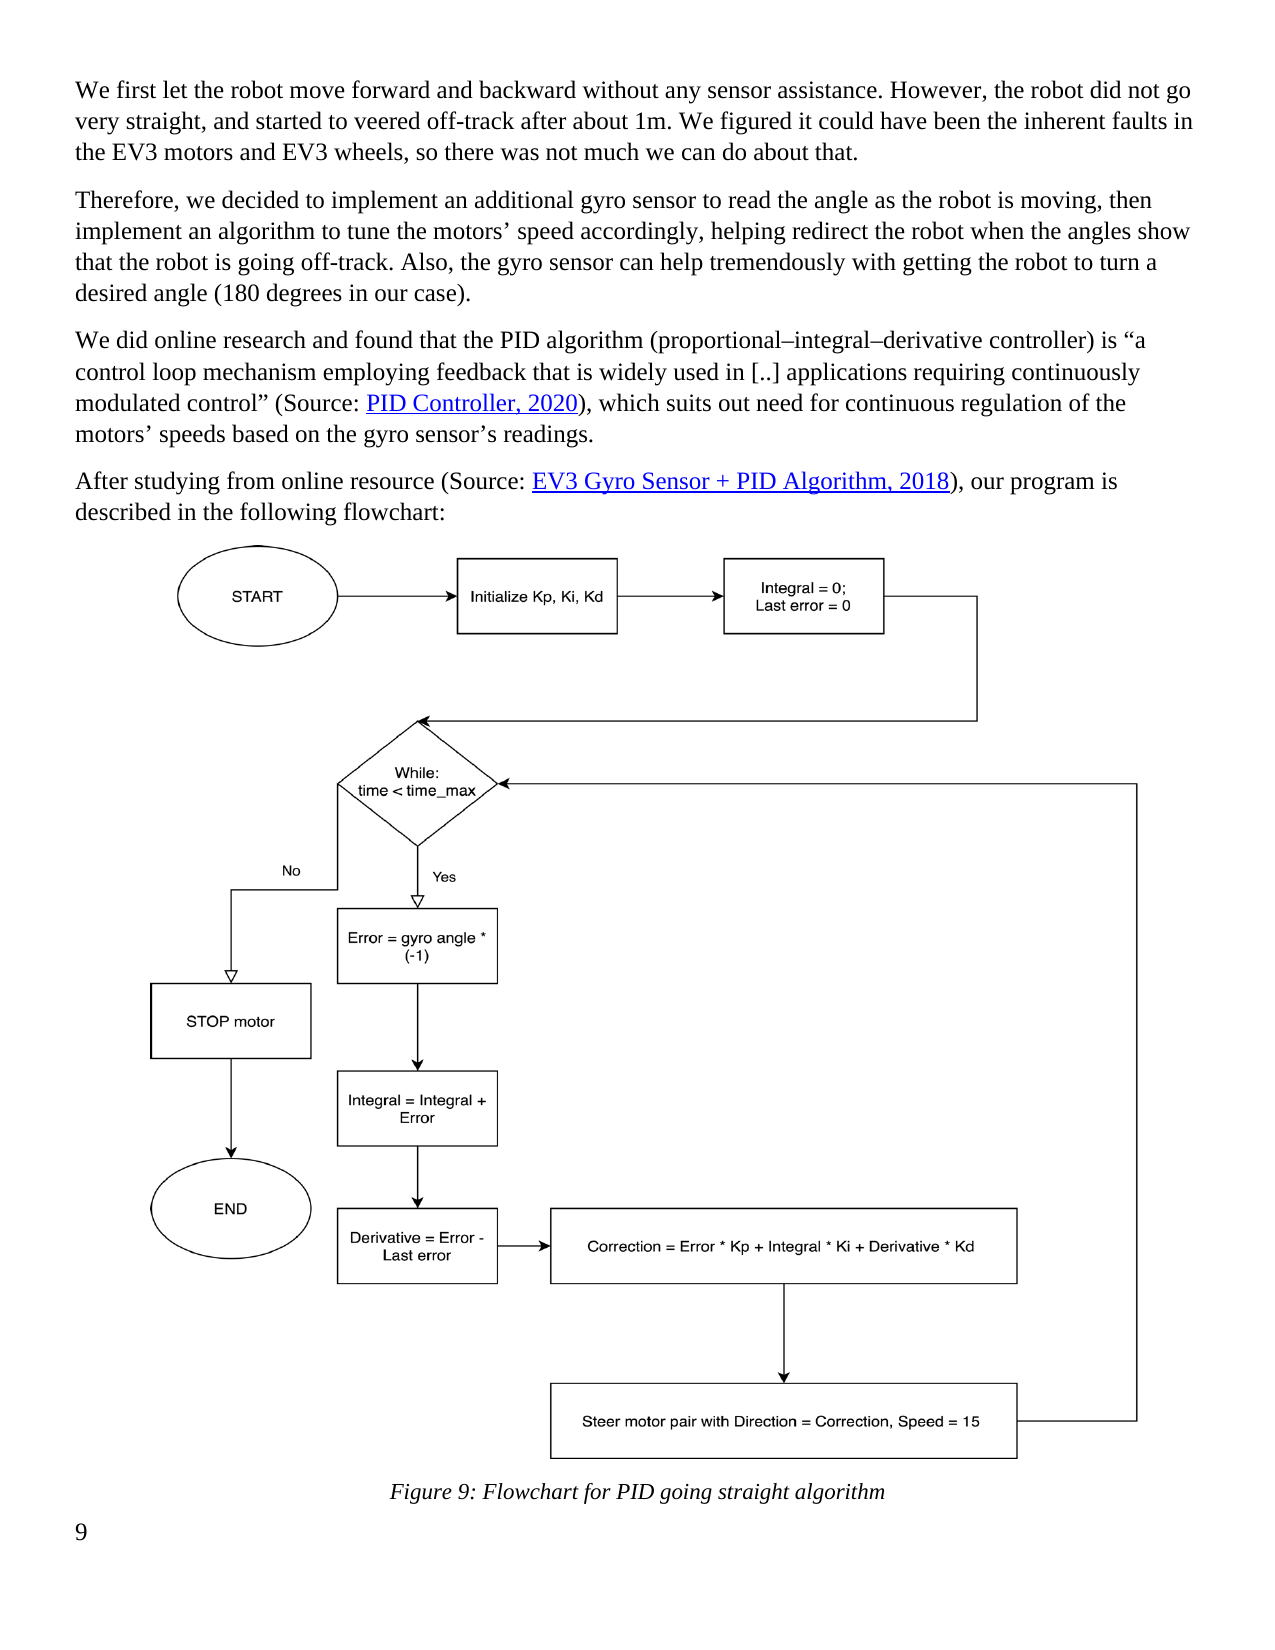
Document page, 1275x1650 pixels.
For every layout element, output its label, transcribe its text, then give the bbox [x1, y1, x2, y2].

text Figure 9: Flowchart for PID going straight algorithm [75, 1478, 1200, 1504]
text After studying from online resource (Source: EV3 Gyro Sensor + PID Algorithm, 2018), our program is described in the following flowchart: [75, 466, 1200, 526]
text Therefore, we decided to implement an additional gyro sensor to read the angle as the robot is moving, then implement an algorithm to tune the motors’ speed accordingly, helping redirect the robot when the angles show that the robot is going off-track. Also, the gyro sensor can help tremendously with getting the robot to turn a desired angle (180 degrees in our case). [75, 185, 1200, 307]
text We did online research and found that the PID algorithm (proportional–integral–derivative controller) is “a control loop mechanism employing feedback that is widely used in [..] applications requiring continuously modulated control” (Source: PID Controller, 2020), which suits out need for continuous regulation of the motors’ speeds based on the gyro sensor’s readings. [75, 326, 1200, 447]
text We first let the robot move forward and backward without any sensor assistance. However, the robot did not go very straight, and started to veered off-track after about 1m. We figured it could have been the inherent faults in the EV3 motors and EV3 wheels, so there was not much we can do about that. [75, 75, 1200, 166]
picture [150, 545, 1148, 1459]
